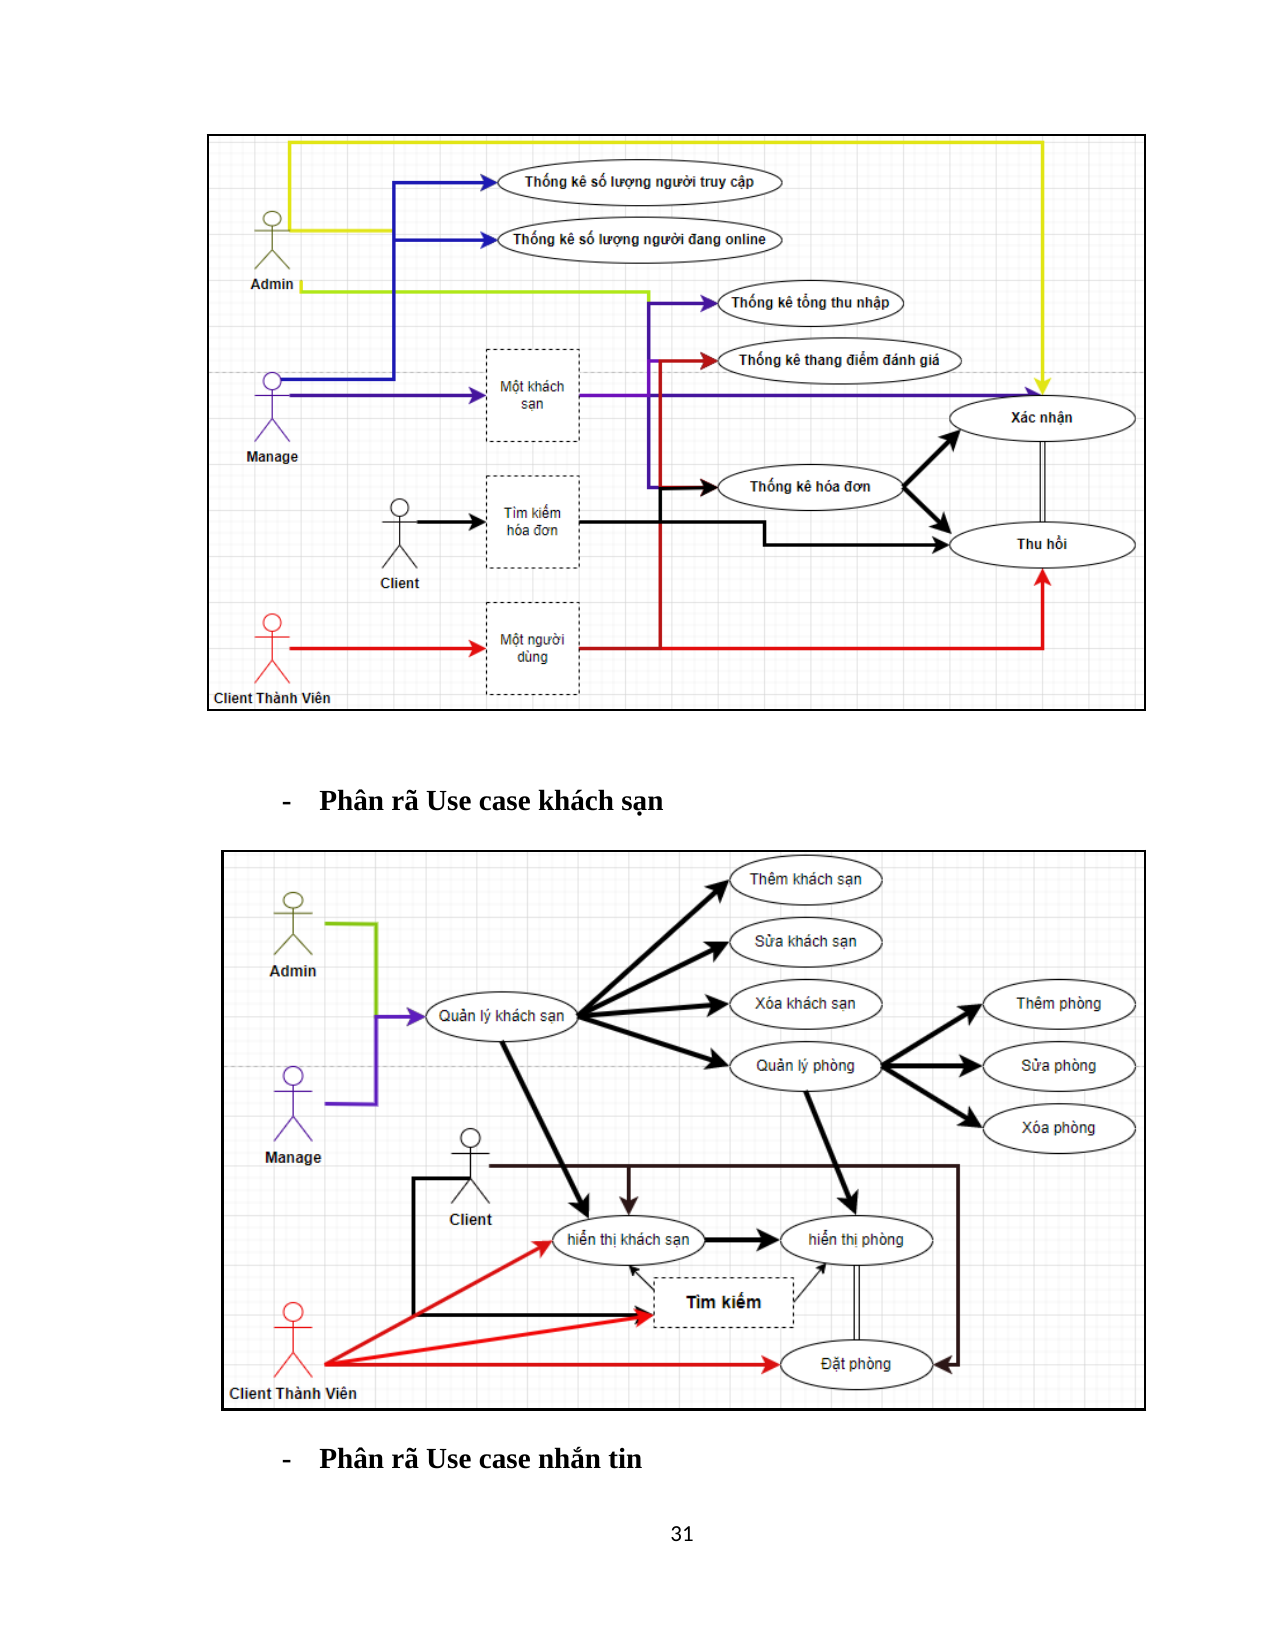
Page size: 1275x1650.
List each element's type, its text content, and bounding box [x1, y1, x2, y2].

list Phân rã Use case khách sạn [282, 783, 1269, 816]
list Phân rã Use case nhắn tin [282, 1441, 1269, 1475]
picture [209, 136, 1144, 709]
picture [224, 852, 1144, 1408]
